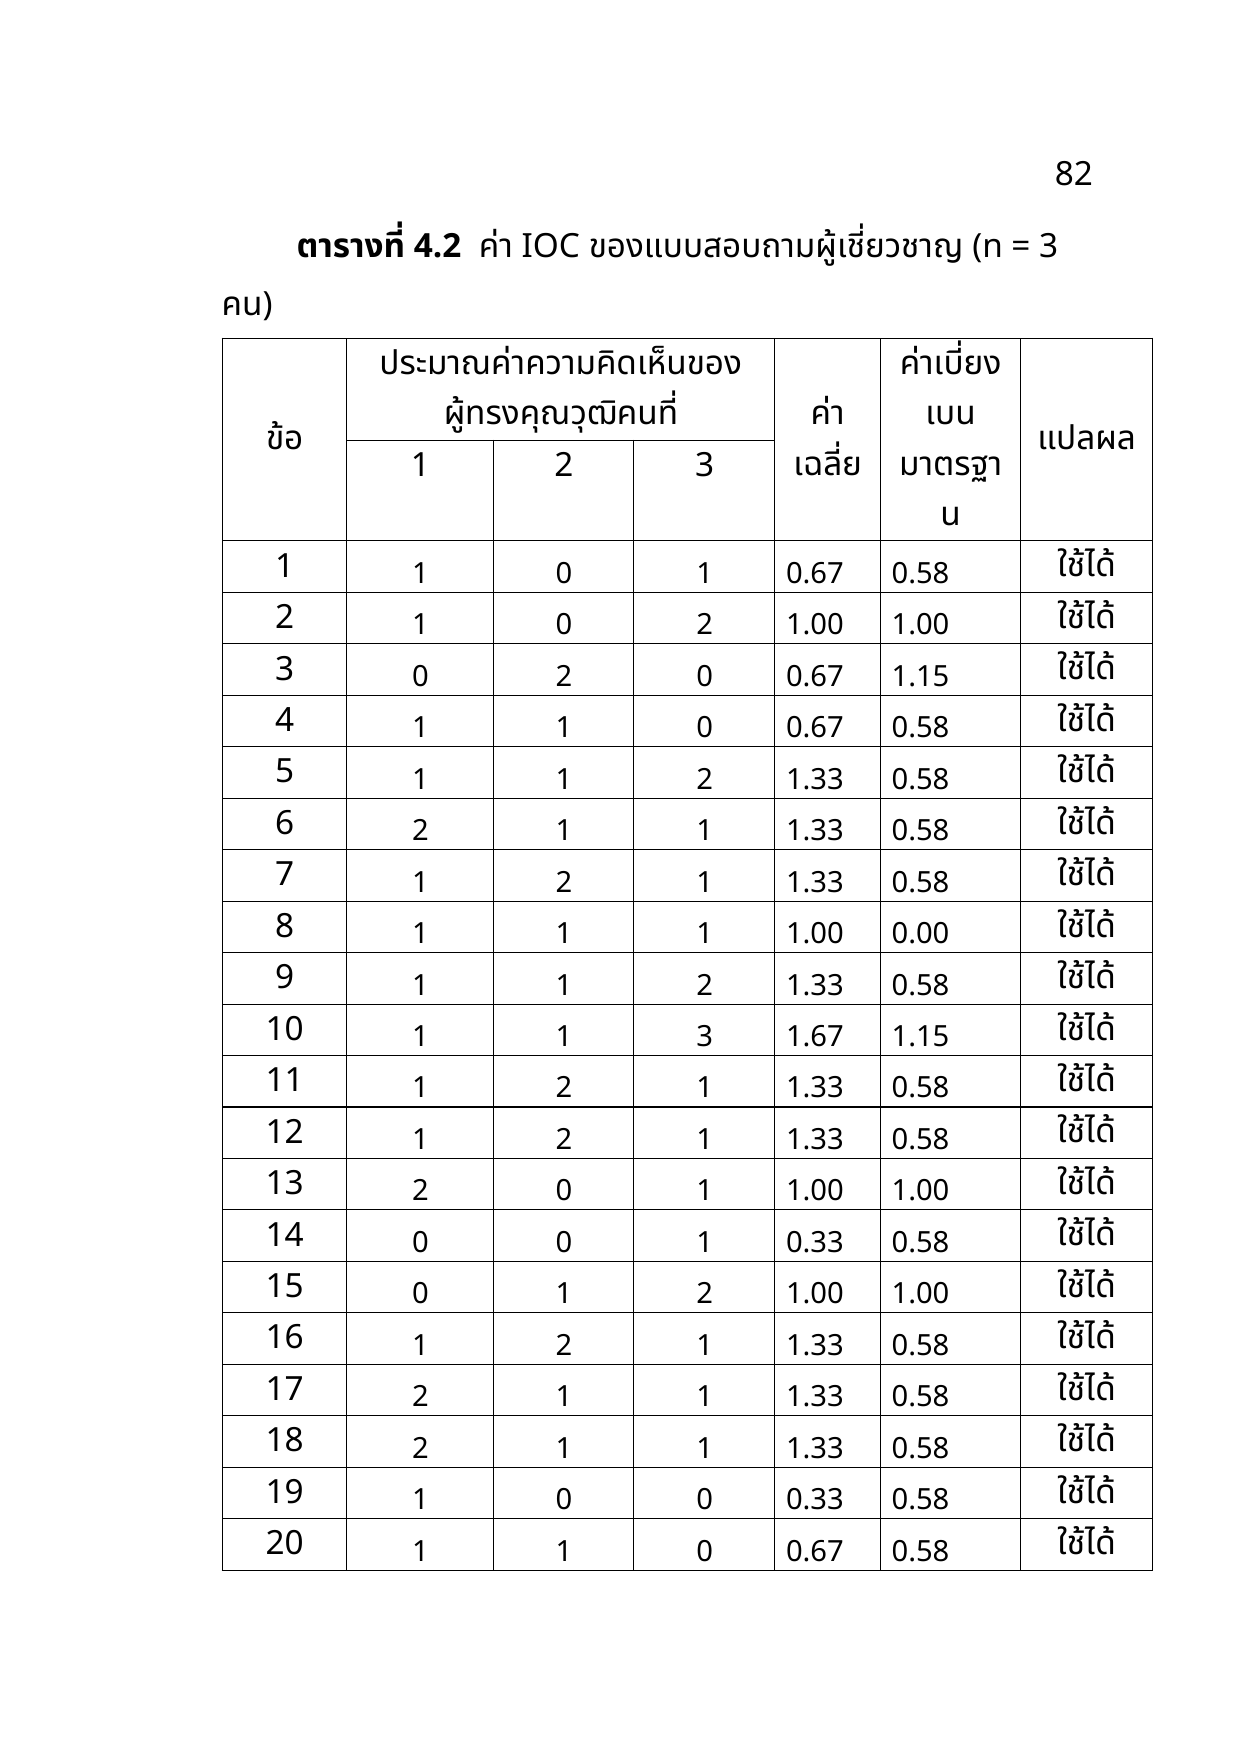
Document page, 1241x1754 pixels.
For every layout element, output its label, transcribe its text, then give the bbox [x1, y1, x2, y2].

table_cell 1.33 [775, 1365, 880, 1415]
table_cell 0 [494, 1159, 633, 1209]
table_cell 0.67 [775, 541, 880, 592]
table_cell 13 [223, 1159, 346, 1209]
table_cell 1 [634, 1365, 774, 1415]
table_cell ใช้ได้ [1021, 799, 1152, 849]
table_cell 0.58 [881, 1416, 1020, 1467]
table_cell 2 [347, 1159, 493, 1209]
table_cell 0 [494, 593, 633, 643]
table_cell ใช้ได้ [1021, 1262, 1152, 1312]
text ตารางที่ 4.2 ค่า IOC ของแบบสอบถามผู้เชี่ยวชาญ (n = 3 คน) [221, 221, 1092, 330]
table_cell 0.58 [881, 541, 1020, 592]
table_cell ใช้ได้ [1021, 850, 1152, 901]
table_cell 1 [223, 541, 346, 592]
table_cell 0.33 [775, 1210, 880, 1261]
table_cell 1.00 [881, 1262, 1020, 1312]
table_cell ใช้ได้ [1021, 1056, 1152, 1106]
table_cell 6 [223, 799, 346, 849]
table_cell ใช้ได้ [1021, 541, 1152, 592]
table_cell 16 [223, 1313, 346, 1364]
table_cell 1 [494, 1416, 633, 1467]
table_cell 8 [223, 902, 346, 952]
table_cell 1 [494, 902, 633, 952]
table_cell 9 [223, 953, 346, 1003]
table_cell 0.58 [881, 1468, 1020, 1518]
table_cell 1.00 [881, 1159, 1020, 1209]
table_cell 7 [223, 850, 346, 901]
table_cell 1 [347, 953, 493, 1003]
table_cell 2 [347, 799, 493, 849]
table_cell 1.00 [775, 1159, 880, 1209]
table_cell 1 [494, 1262, 633, 1312]
table_cell ใช้ได้ [1021, 1365, 1152, 1415]
table_header ค่าเบี่ยงเบนมาตรฐาน [881, 339, 1020, 540]
table_header ค่าเฉลี่ย [775, 339, 880, 540]
table_cell 0 [494, 541, 633, 592]
table_cell 0.33 [775, 1468, 880, 1518]
table_header แปลผล [1021, 339, 1152, 540]
table_cell 1 [347, 902, 493, 952]
table_cell 1 [634, 541, 774, 592]
table_cell ใช้ได้ [1021, 747, 1152, 798]
table_cell 1.33 [775, 1313, 880, 1364]
table_cell 0.58 [881, 1056, 1020, 1106]
table_cell 2 [494, 1313, 633, 1364]
table_cell 1 [634, 1313, 774, 1364]
table_cell 0 [494, 1210, 633, 1261]
table_cell ใช้ได้ [1021, 1519, 1152, 1569]
table_cell 18 [223, 1416, 346, 1467]
table_cell 2 [494, 850, 633, 901]
table_cell 14 [223, 1210, 346, 1261]
table_cell 0.58 [881, 1210, 1020, 1261]
table_cell 2 [347, 1365, 493, 1415]
table_cell ใช้ได้ [1021, 953, 1152, 1003]
table_cell 11 [223, 1056, 346, 1106]
table_cell 2 [634, 1262, 774, 1312]
table_cell 1 [634, 1108, 774, 1158]
table_cell 0.58 [881, 747, 1020, 798]
table_cell 19 [223, 1468, 346, 1518]
table_cell 0.00 [881, 902, 1020, 952]
table_cell 0 [347, 1262, 493, 1312]
table_cell 1 [347, 747, 493, 798]
table_cell 1 [494, 953, 633, 1003]
table_cell 1 [347, 541, 493, 592]
table_cell 0.58 [881, 953, 1020, 1003]
table_cell 1 [494, 747, 633, 798]
table_cell 2 [494, 1056, 633, 1106]
table_cell ใช้ได้ [1021, 644, 1152, 695]
table_cell ใช้ได้ [1021, 593, 1152, 643]
table_cell ใช้ได้ [1021, 1210, 1152, 1261]
table_cell 1.33 [775, 1108, 880, 1158]
table_cell 1.15 [881, 644, 1020, 695]
table_cell 3 [634, 1005, 774, 1055]
table_cell ใช้ได้ [1021, 696, 1152, 746]
table_cell 20 [223, 1519, 346, 1569]
table_cell 2 [634, 747, 774, 798]
table_cell 0.58 [881, 850, 1020, 901]
table_cell 17 [223, 1365, 346, 1415]
table_cell 1 [634, 850, 774, 901]
table_cell 2 [634, 593, 774, 643]
table_cell 10 [223, 1005, 346, 1055]
table_header ข้อ [223, 339, 346, 540]
table_cell 1 [494, 1005, 633, 1055]
table_cell 1 [634, 902, 774, 952]
table_cell 1 [347, 1056, 493, 1106]
table_cell 1.15 [881, 1005, 1020, 1055]
table_cell 1 [634, 1416, 774, 1467]
table_cell 0 [347, 1210, 493, 1261]
table_cell 1 [347, 1313, 493, 1364]
table_cell 1 [494, 696, 633, 746]
table_cell 0.67 [775, 1519, 880, 1569]
table_cell 4 [223, 696, 346, 746]
table_cell 3 [223, 644, 346, 695]
table_cell ใช้ได้ [1021, 1005, 1152, 1055]
table_cell 2 [494, 441, 633, 540]
table_cell 1 [494, 799, 633, 849]
table_cell 3 [634, 441, 774, 540]
table_header ประมาณค่าความคิดเห็นของผู้ทรงคุณวุฒิคนที่ [347, 339, 774, 439]
table_cell 1.00 [775, 902, 880, 952]
table_cell 2 [223, 593, 346, 643]
table_cell 2 [634, 953, 774, 1003]
table_cell 1.00 [775, 593, 880, 643]
table_cell 0 [634, 1519, 774, 1569]
table_cell 1.00 [775, 1262, 880, 1312]
table_cell 1.33 [775, 953, 880, 1003]
table_cell 1 [634, 1210, 774, 1261]
table_cell 1 [347, 696, 493, 746]
table_cell 0.58 [881, 799, 1020, 849]
table_cell 0.58 [881, 1313, 1020, 1364]
table_cell 1 [347, 850, 493, 901]
table_cell 1 [494, 1365, 633, 1415]
table_cell 1 [634, 799, 774, 849]
table_cell 1.33 [775, 1056, 880, 1106]
table_cell 1 [347, 1519, 493, 1569]
table_cell ใช้ได้ [1021, 902, 1152, 952]
table_cell 1.33 [775, 850, 880, 901]
table_cell 0.58 [881, 696, 1020, 746]
table_cell 2 [494, 1108, 633, 1158]
table_cell 1 [347, 1108, 493, 1158]
table_cell 2 [347, 1416, 493, 1467]
table_cell 12 [223, 1108, 346, 1158]
table_cell 1 [347, 593, 493, 643]
table_cell 1 [347, 1005, 493, 1055]
table_cell 15 [223, 1262, 346, 1312]
table_cell 1 [634, 1159, 774, 1209]
table_cell 1 [494, 1519, 633, 1569]
table_cell 0 [347, 644, 493, 695]
table_cell ใช้ได้ [1021, 1313, 1152, 1364]
table_cell 0.58 [881, 1519, 1020, 1569]
table_cell 1 [347, 1468, 493, 1518]
table_cell 0.58 [881, 1108, 1020, 1158]
table_cell 1 [347, 441, 493, 540]
table_cell 0.67 [775, 696, 880, 746]
table_cell 1.33 [775, 1416, 880, 1467]
table_cell 0 [494, 1468, 633, 1518]
table_cell 1 [634, 1056, 774, 1106]
table_cell 1.33 [775, 747, 880, 798]
table_cell ใช้ได้ [1021, 1468, 1152, 1518]
table_cell 1.33 [775, 799, 880, 849]
table_cell 0.58 [881, 1365, 1020, 1415]
table_cell ใช้ได้ [1021, 1416, 1152, 1467]
table_cell 0 [634, 644, 774, 695]
table_cell 0 [634, 696, 774, 746]
table_cell 2 [494, 644, 633, 695]
table_cell 1.00 [881, 593, 1020, 643]
table_cell ใช้ได้ [1021, 1108, 1152, 1158]
table_cell ใช้ได้ [1021, 1159, 1152, 1209]
table_cell 0.67 [775, 644, 880, 695]
table_cell 5 [223, 747, 346, 798]
table_cell 1.67 [775, 1005, 880, 1055]
table_cell 0 [634, 1468, 774, 1518]
